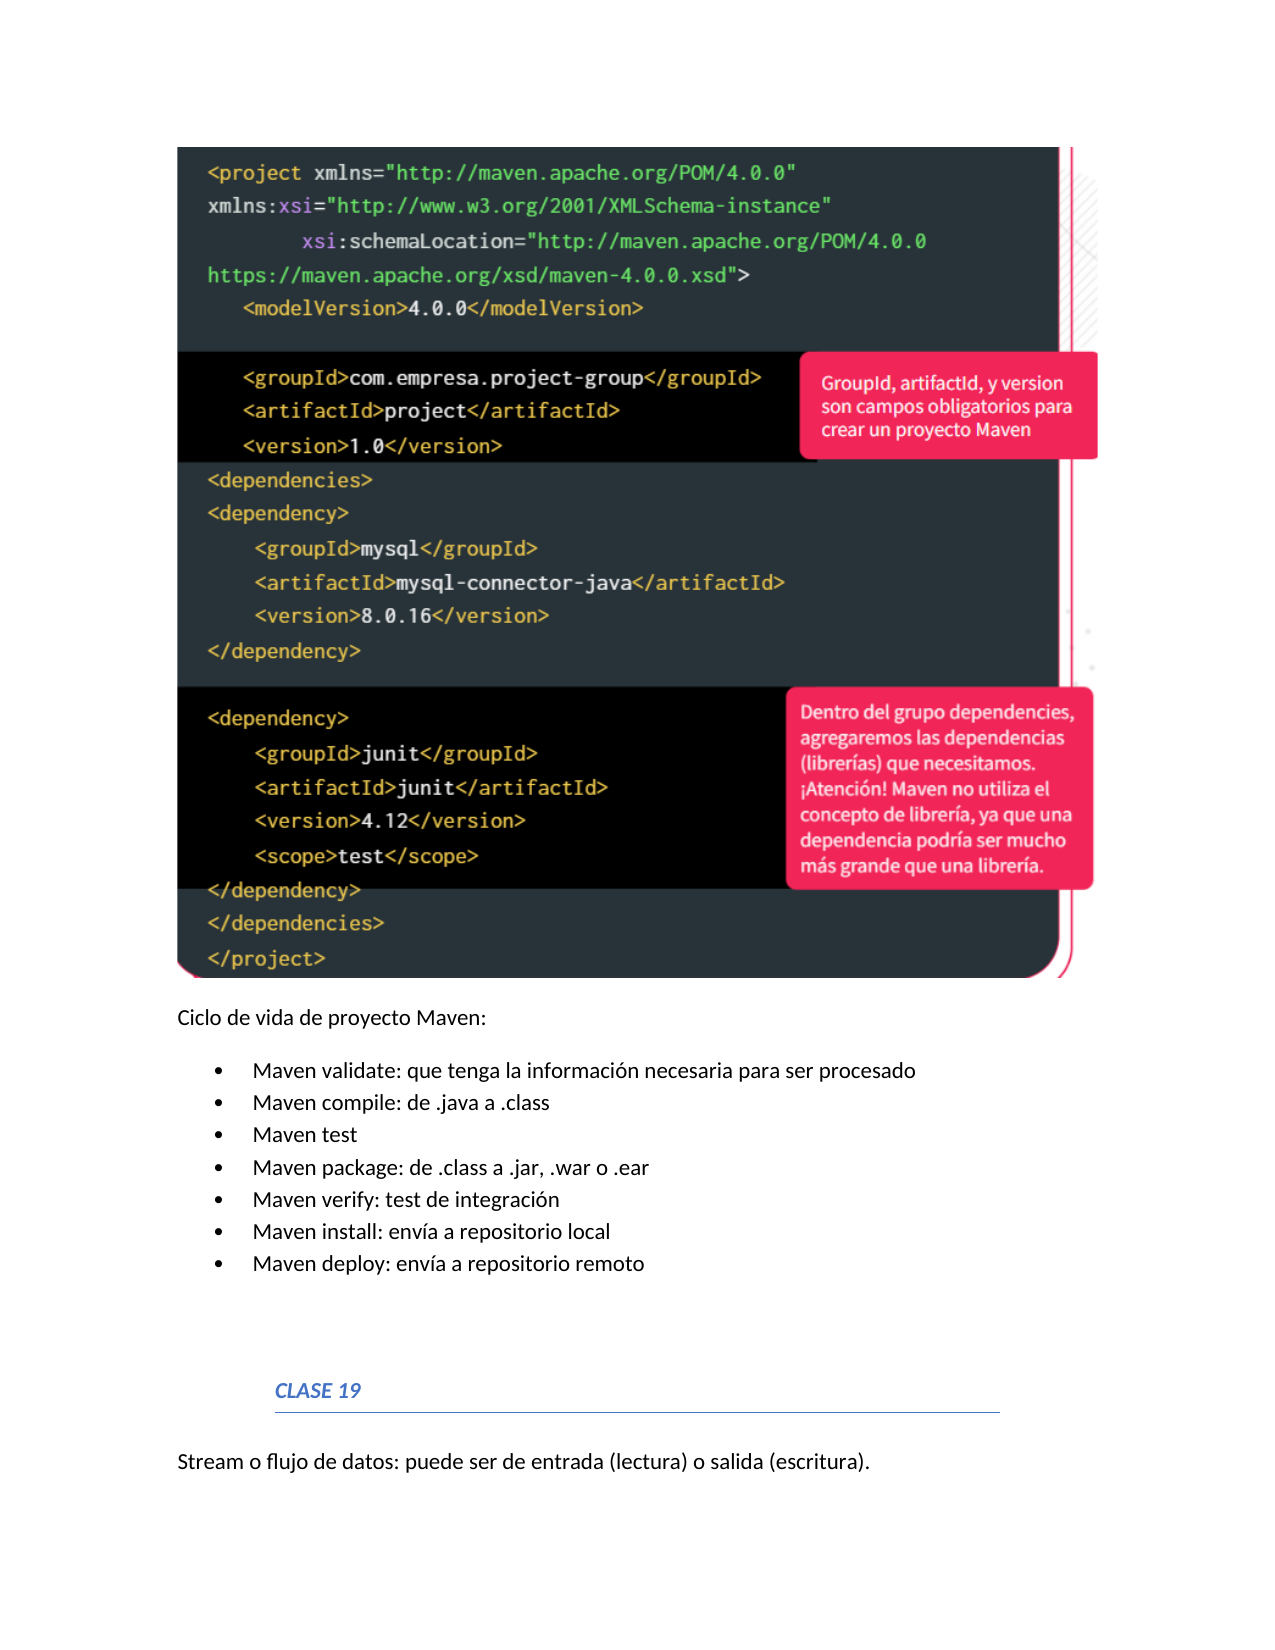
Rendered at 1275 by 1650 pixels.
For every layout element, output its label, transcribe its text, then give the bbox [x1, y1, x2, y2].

text Stream o flujo de datos: puede ser de entrada (lectura) o salida (escritura). [177, 1447, 1098, 1475]
list Maven compile: de .java a .class [215, 1088, 1098, 1116]
picture [177, 147, 1098, 978]
list Maven validate: que tenga la información necesaria para ser procesado [215, 1056, 1098, 1084]
list Maven package: de .class a .jar, .war o .ear [215, 1153, 1098, 1181]
list Maven install: envía a repositorio local [215, 1217, 1098, 1245]
list Maven verify: test de integración [215, 1185, 1098, 1213]
list Maven deploy: envía a repositorio remoto [215, 1249, 1098, 1277]
text Ciclo de vida de proyecto Maven: [177, 1003, 1098, 1031]
text CLASE 19 [275, 1376, 1000, 1412]
list Maven test [215, 1120, 1098, 1148]
